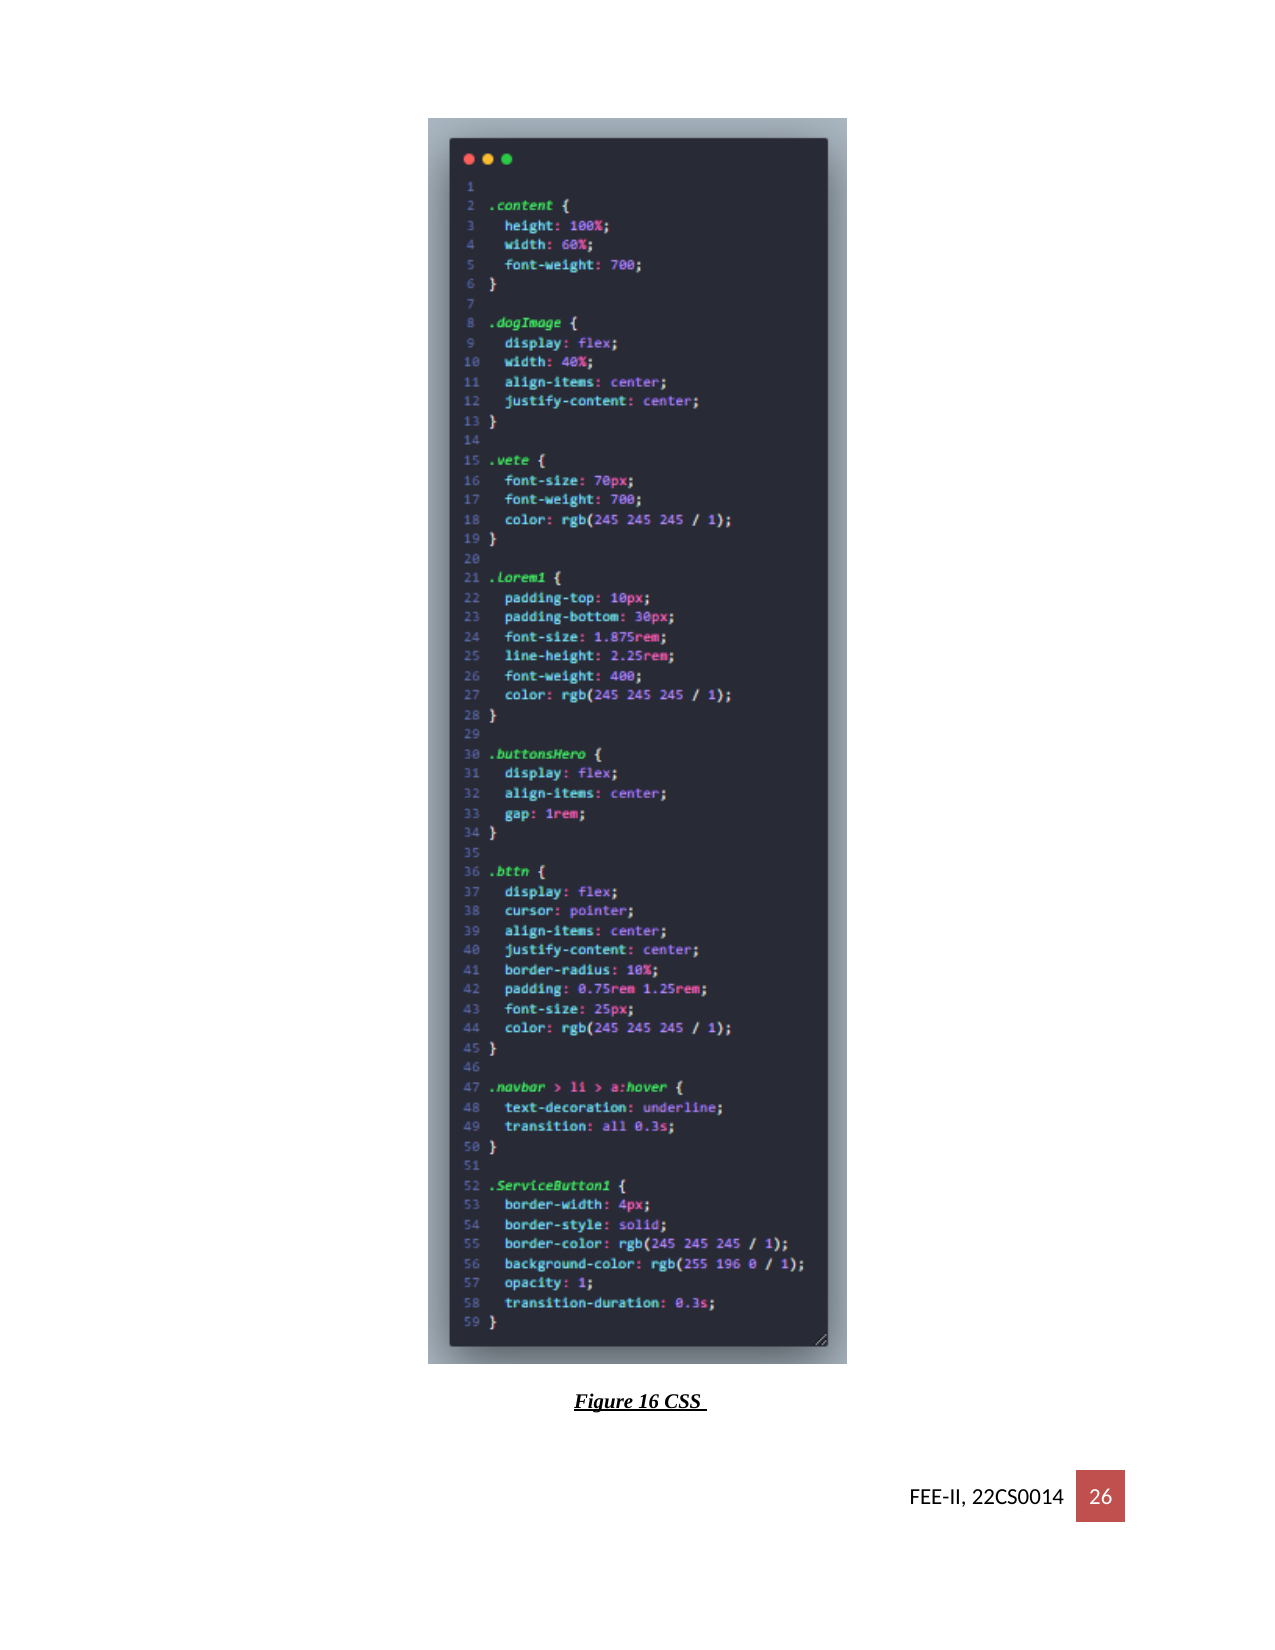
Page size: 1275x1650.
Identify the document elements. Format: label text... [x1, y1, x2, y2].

picture [428, 118, 847, 1364]
text Figure 16 CSS [150, 1389, 1125, 1413]
